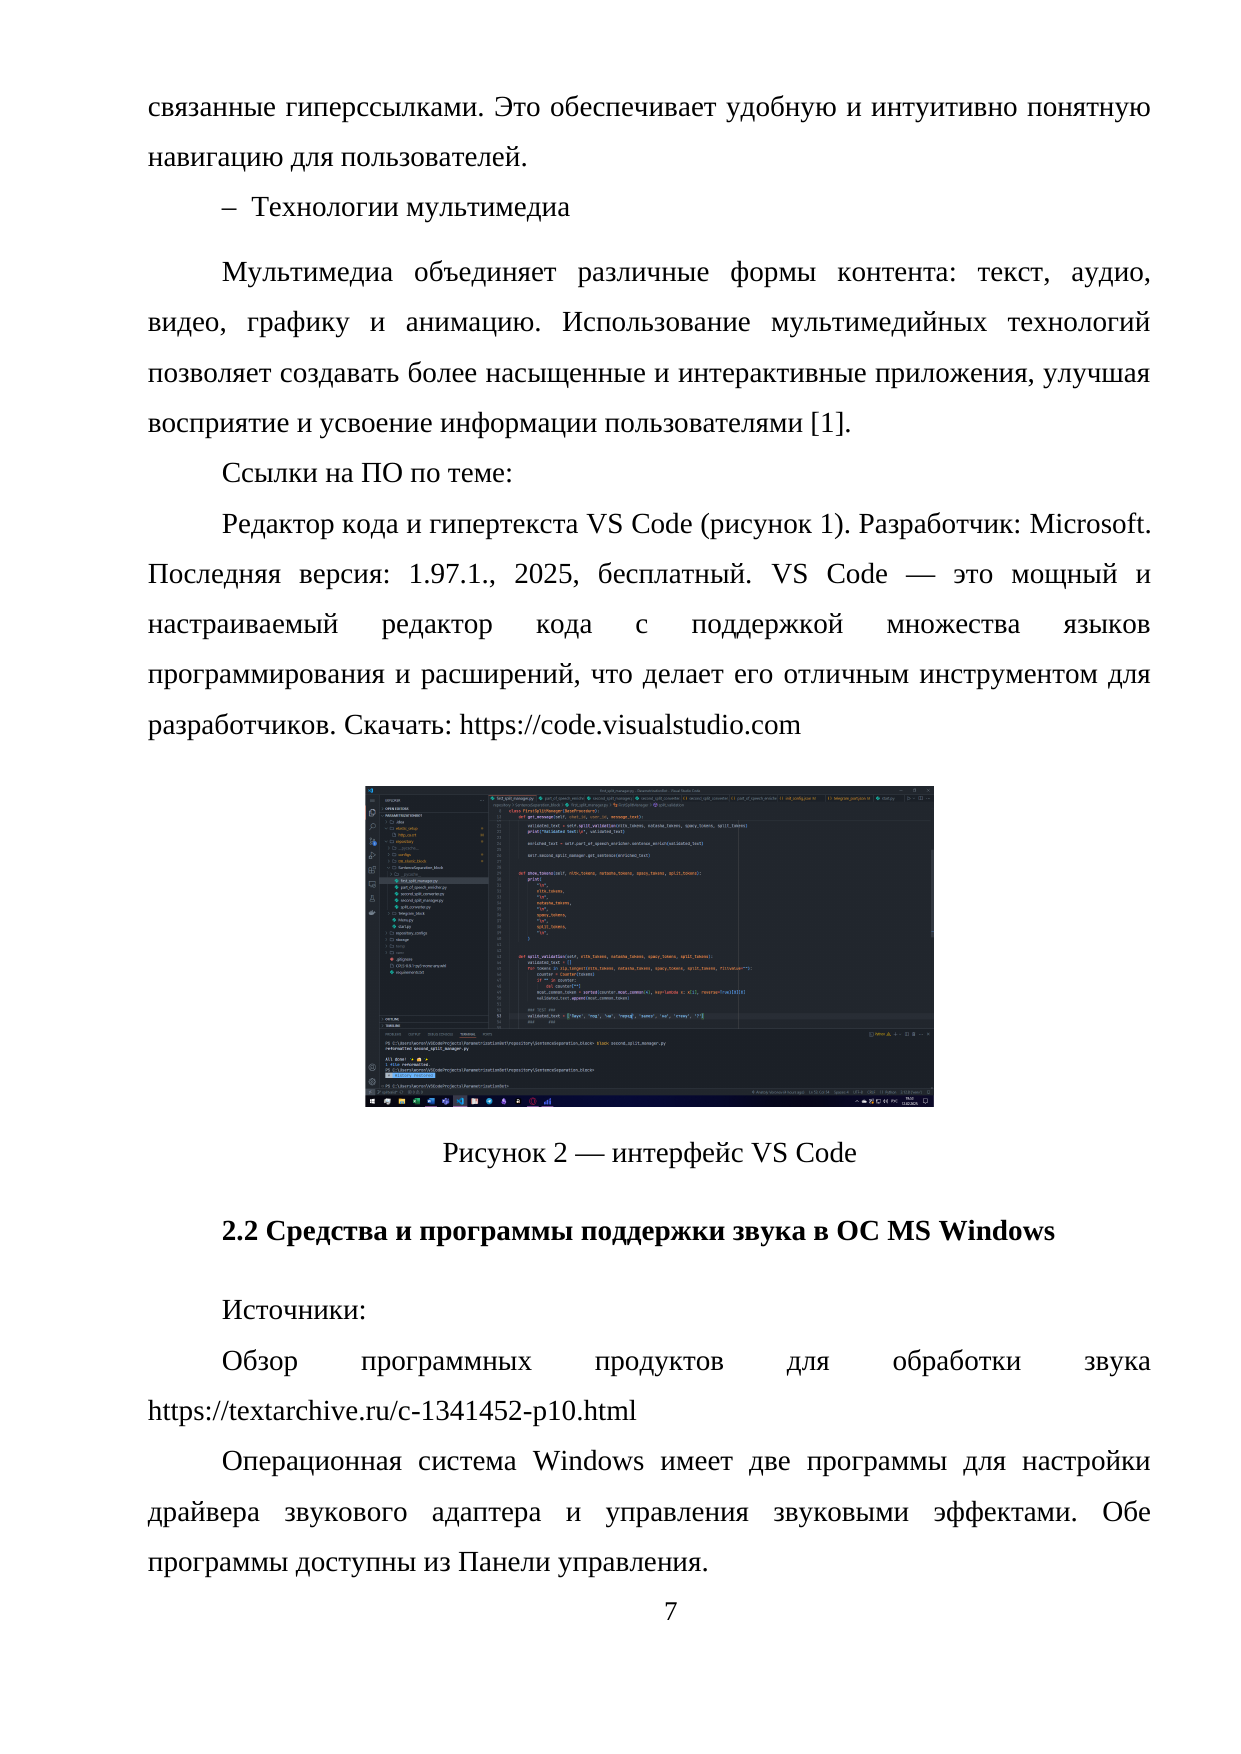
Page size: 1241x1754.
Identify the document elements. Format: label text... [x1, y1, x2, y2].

text Технологии мультимедиа [148, 189, 1152, 223]
text Редактор кода и гипертекста VS Code (рисунок 1). Разработчик: Microsoft. Последняя версия: 1.97.1., 2025, бесплатный. VS Code — это мощный и настраиваемый редактор кода с поддержкой множества языков программирования и расширений, что делает его отличным инструментом для разработчиков. Скачать: https://code.visualstudio.com [148, 506, 1152, 741]
text — интерфейс VS Code [148, 1136, 1152, 1169]
text Источники: [148, 1292, 1152, 1326]
text Обзор программных продуктов для обработки звука https://textarchive.ru/c-1341452-p10.html [148, 1343, 1152, 1427]
picture [365, 786, 934, 1107]
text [148, 89, 1152, 172]
text Мультимедиа объединяет различные формы контента: текст, аудио, видео, графику и анимацию. Использование мультимедийных технологий позволяет создавать более насыщенные и интерактивные приложения, улучшая восприятие и усвоение информации пользователями [1]. [148, 254, 1152, 439]
text Операционная система Windows имеет две программы для настройки драйвера звукового адаптера и управления звуковыми эффектами. Обе программы доступны из Панели управления. [148, 1443, 1152, 1577]
text Ссылки на ПО по теме: [148, 455, 1152, 489]
subtitle Средства и программы поддержки звука в ОС MS Windows [148, 1213, 1152, 1246]
